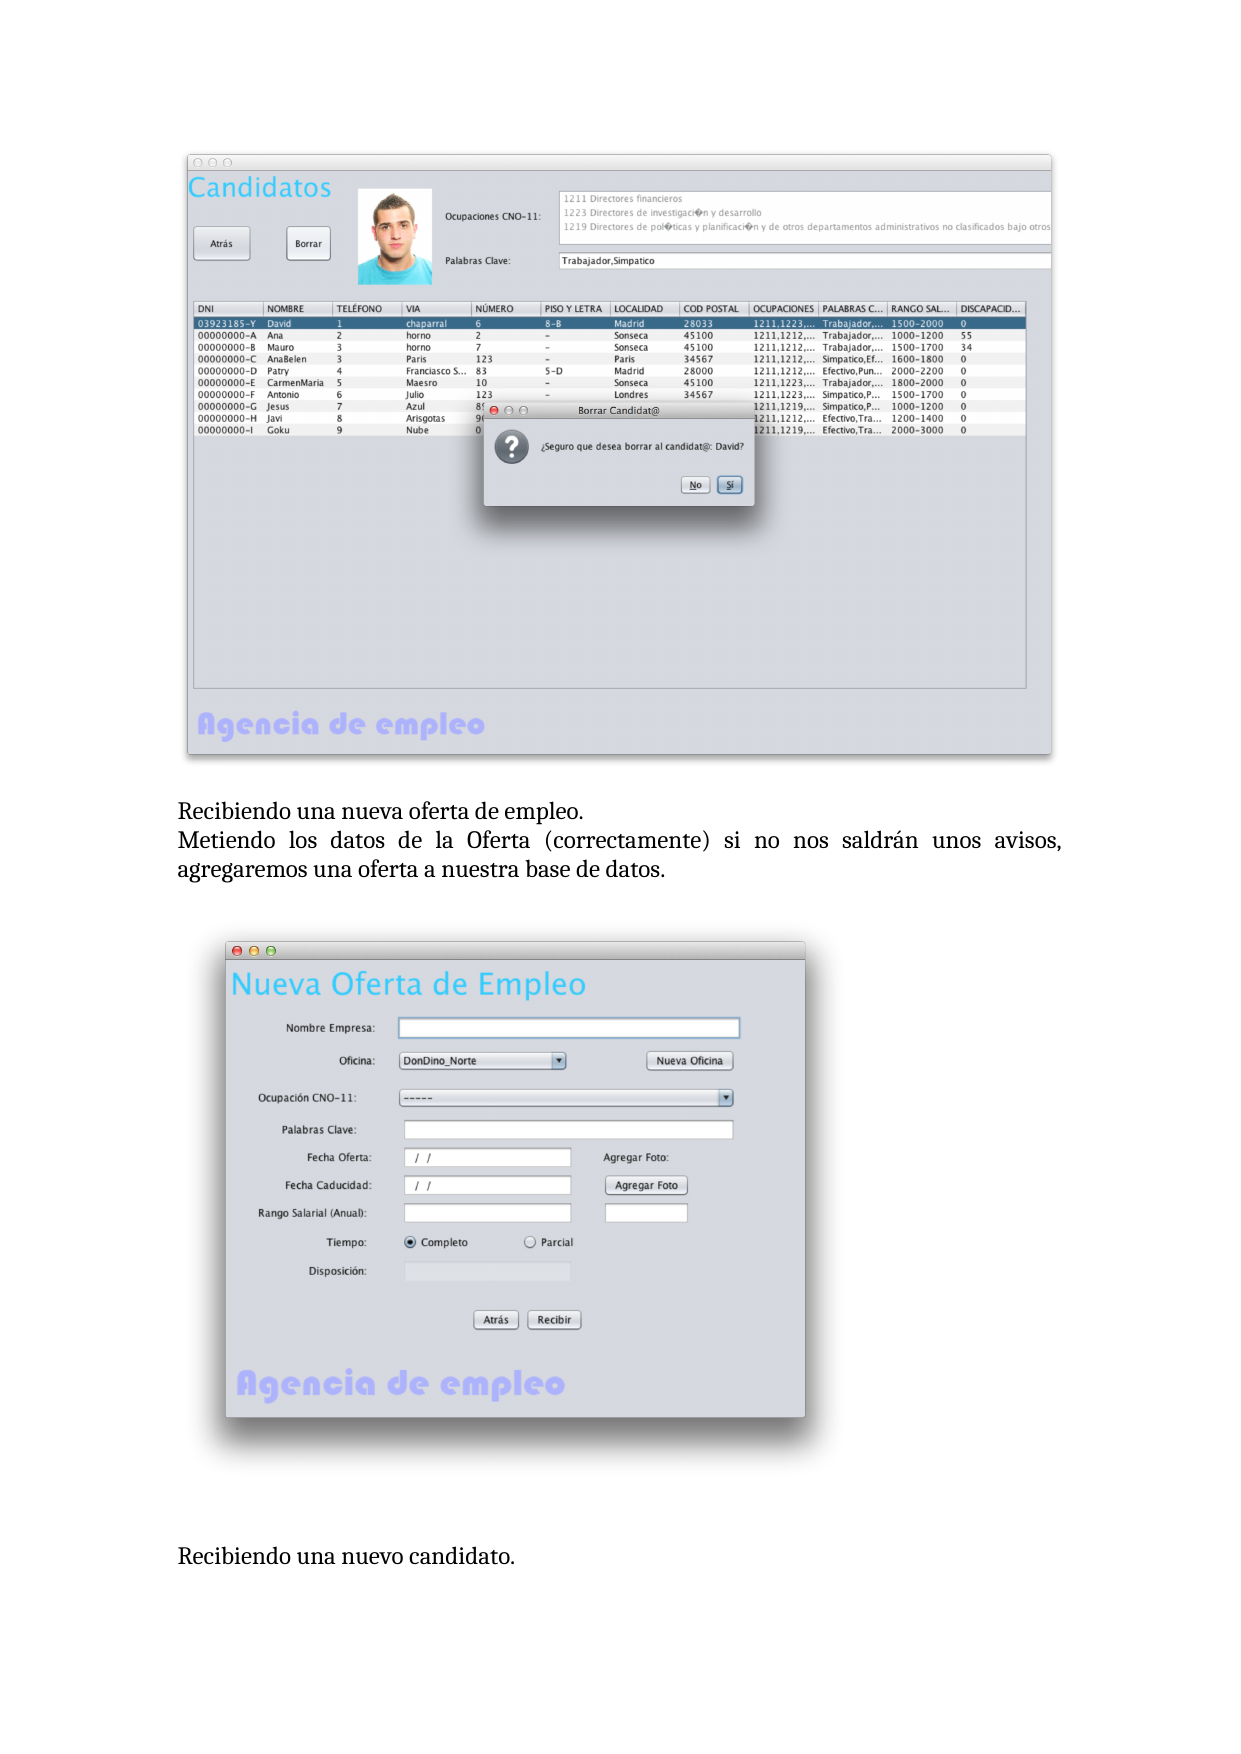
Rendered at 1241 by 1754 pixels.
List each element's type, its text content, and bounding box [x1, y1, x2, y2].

picture [177, 147, 1061, 769]
text Recibiendo una nuevo candidato. [177, 1542, 1063, 1570]
text Metiendo los datos de la Oferta (correctamente) si no nos saldrán unos avisos, agregaremos una oferta a nuestra base de datos. [177, 826, 1063, 883]
text Recibiendo una nueva oferta de empleo. [177, 797, 1063, 826]
picture [177, 912, 853, 1484]
